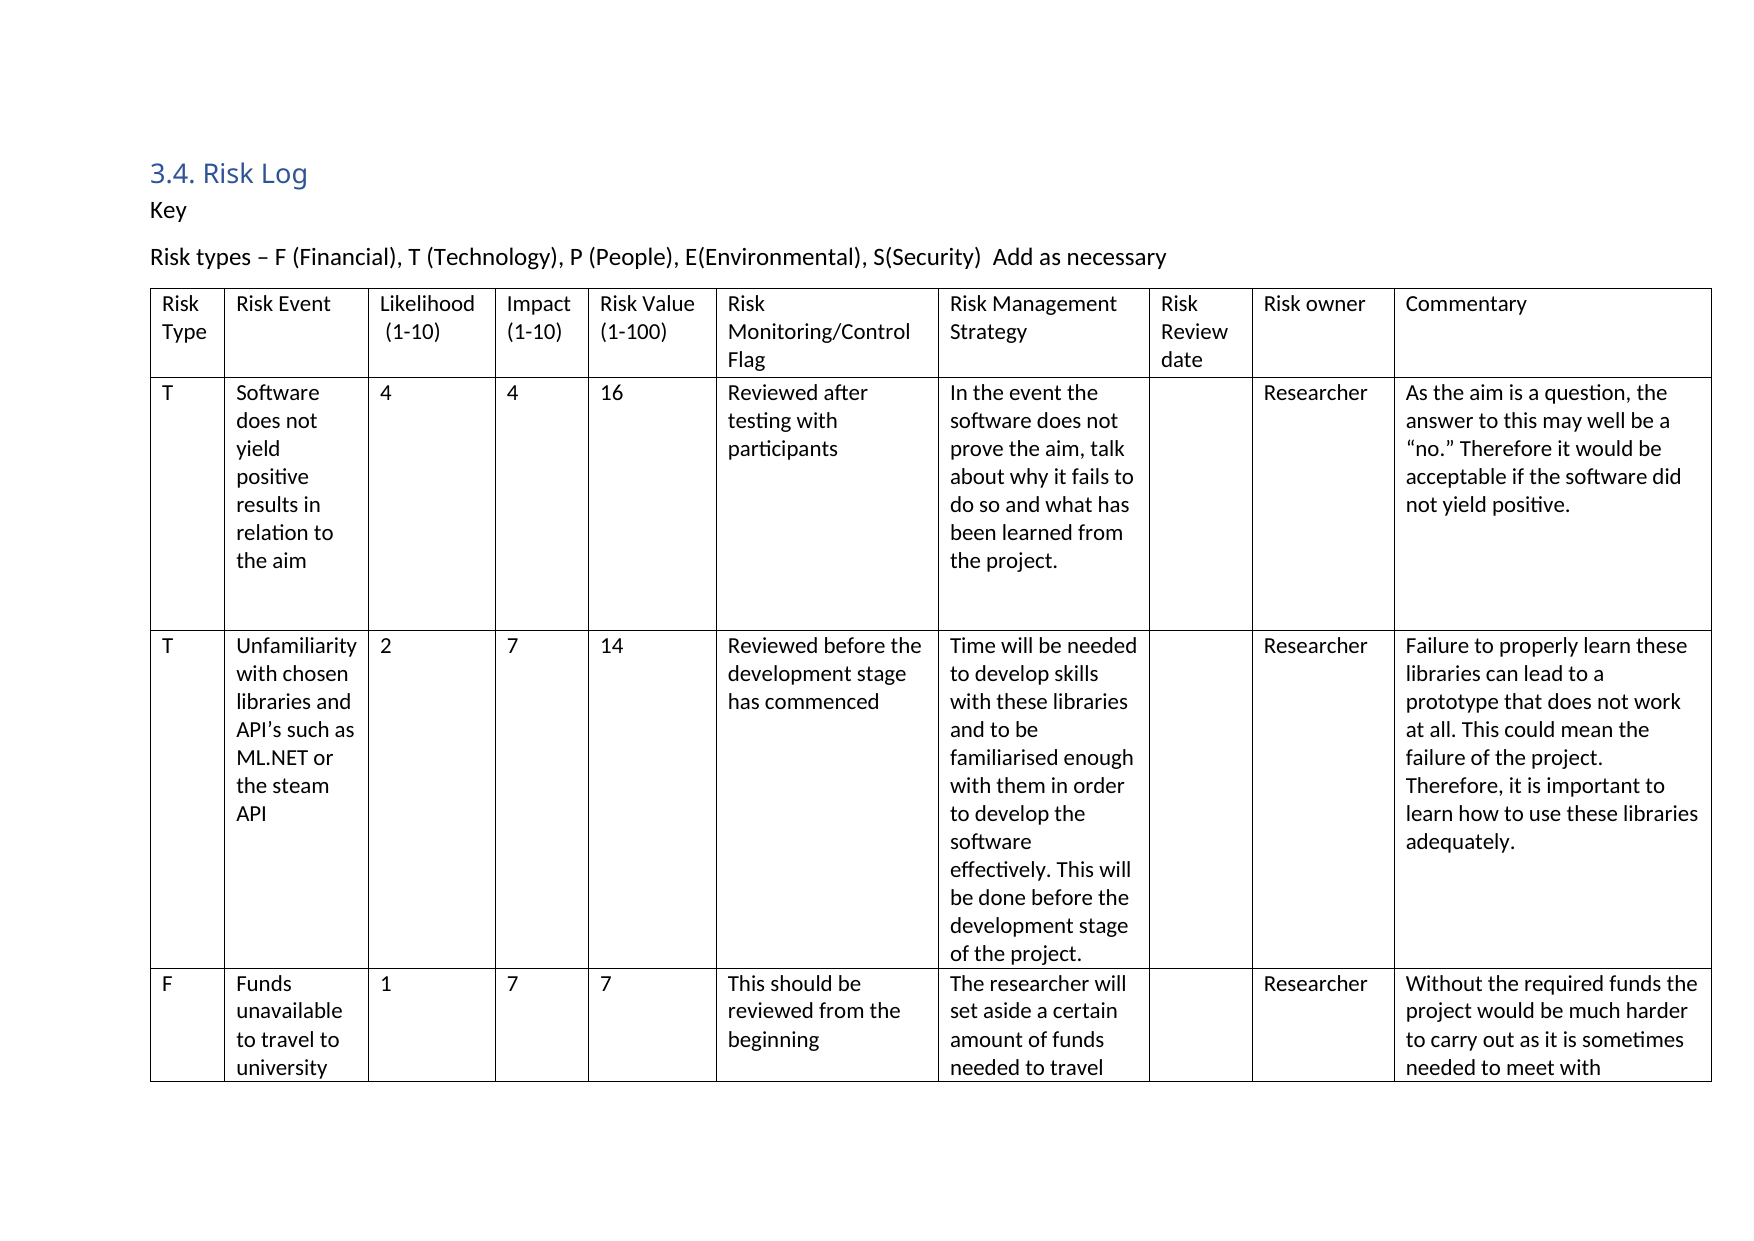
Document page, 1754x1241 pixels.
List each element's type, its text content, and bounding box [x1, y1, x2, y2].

table_cell T [151, 631, 224, 968]
table_header Risk owner [1253, 289, 1394, 377]
table_cell 4 [369, 378, 495, 630]
table_cell 4 [496, 378, 588, 630]
table_header Risk Type [151, 289, 224, 377]
table_header Risk Review date [1150, 289, 1252, 377]
table_header Risk Monitoring/Control Flag [717, 289, 938, 377]
table_cell 16 [589, 378, 716, 630]
table_cell F [151, 969, 224, 1081]
table_cell 7 [589, 969, 716, 1081]
table_header Commentary [1395, 289, 1711, 377]
table_header Risk Value (1-100) [589, 289, 716, 377]
table_cell [1150, 378, 1252, 630]
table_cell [717, 969, 938, 1081]
table_cell 7 [496, 631, 588, 968]
table_cell [1150, 969, 1252, 1081]
text Risk types – F (Financial), T (Technology), P (People), E(Environmental), S(Security) Add as necessary [150, 241, 1604, 272]
table_cell In the event the software does not prove the aim, talk about why it fails to do so and what has been learned from the project. [939, 378, 1149, 630]
table_cell 14 [589, 631, 716, 968]
table_cell Failure to properly learn these libraries can lead to a prototype that does not work at all. This could mean the failure of the project. Therefore, it is important to learn how to use these libraries adequately. [1395, 631, 1711, 968]
table_cell Researcher [1253, 969, 1394, 1081]
table_cell Unfamiliarity with chosen libraries and API’s such as ML.NET or the steam API [225, 631, 368, 968]
table_cell Time will be needed to develop skills with these libraries and to be familiarised enough with them in order to develop the software effectively. This will be done before the development stage of the project. [939, 631, 1149, 968]
table_cell Researcher [1253, 631, 1394, 968]
subtitle 3.4. Risk Log [150, 154, 1604, 191]
table_cell Reviewed after testing with participants [717, 378, 938, 630]
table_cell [225, 969, 368, 1081]
table_header Likelihood (1-10) [369, 289, 495, 377]
table_cell Reviewed before the development stage has commenced [717, 631, 938, 968]
table_header Impact (1-10) [496, 289, 588, 377]
table_cell [1150, 631, 1252, 968]
table_cell 2 [369, 631, 495, 968]
table_cell T [151, 378, 224, 630]
table_cell Software does not yield positive results in relation to the aim [225, 378, 368, 630]
table_header Risk Event [225, 289, 368, 377]
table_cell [939, 969, 1149, 1081]
table_cell As the aim is a question, the answer to this may well be a “no.” Therefore it would be acceptable if the software did not yield positive. [1395, 378, 1711, 630]
table_cell Researcher [1253, 378, 1394, 630]
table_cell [1395, 969, 1711, 1081]
text Key [150, 194, 1604, 224]
table_cell 1 [369, 969, 495, 1081]
table_cell 7 [496, 969, 588, 1081]
table_header Risk Management Strategy [939, 289, 1149, 377]
